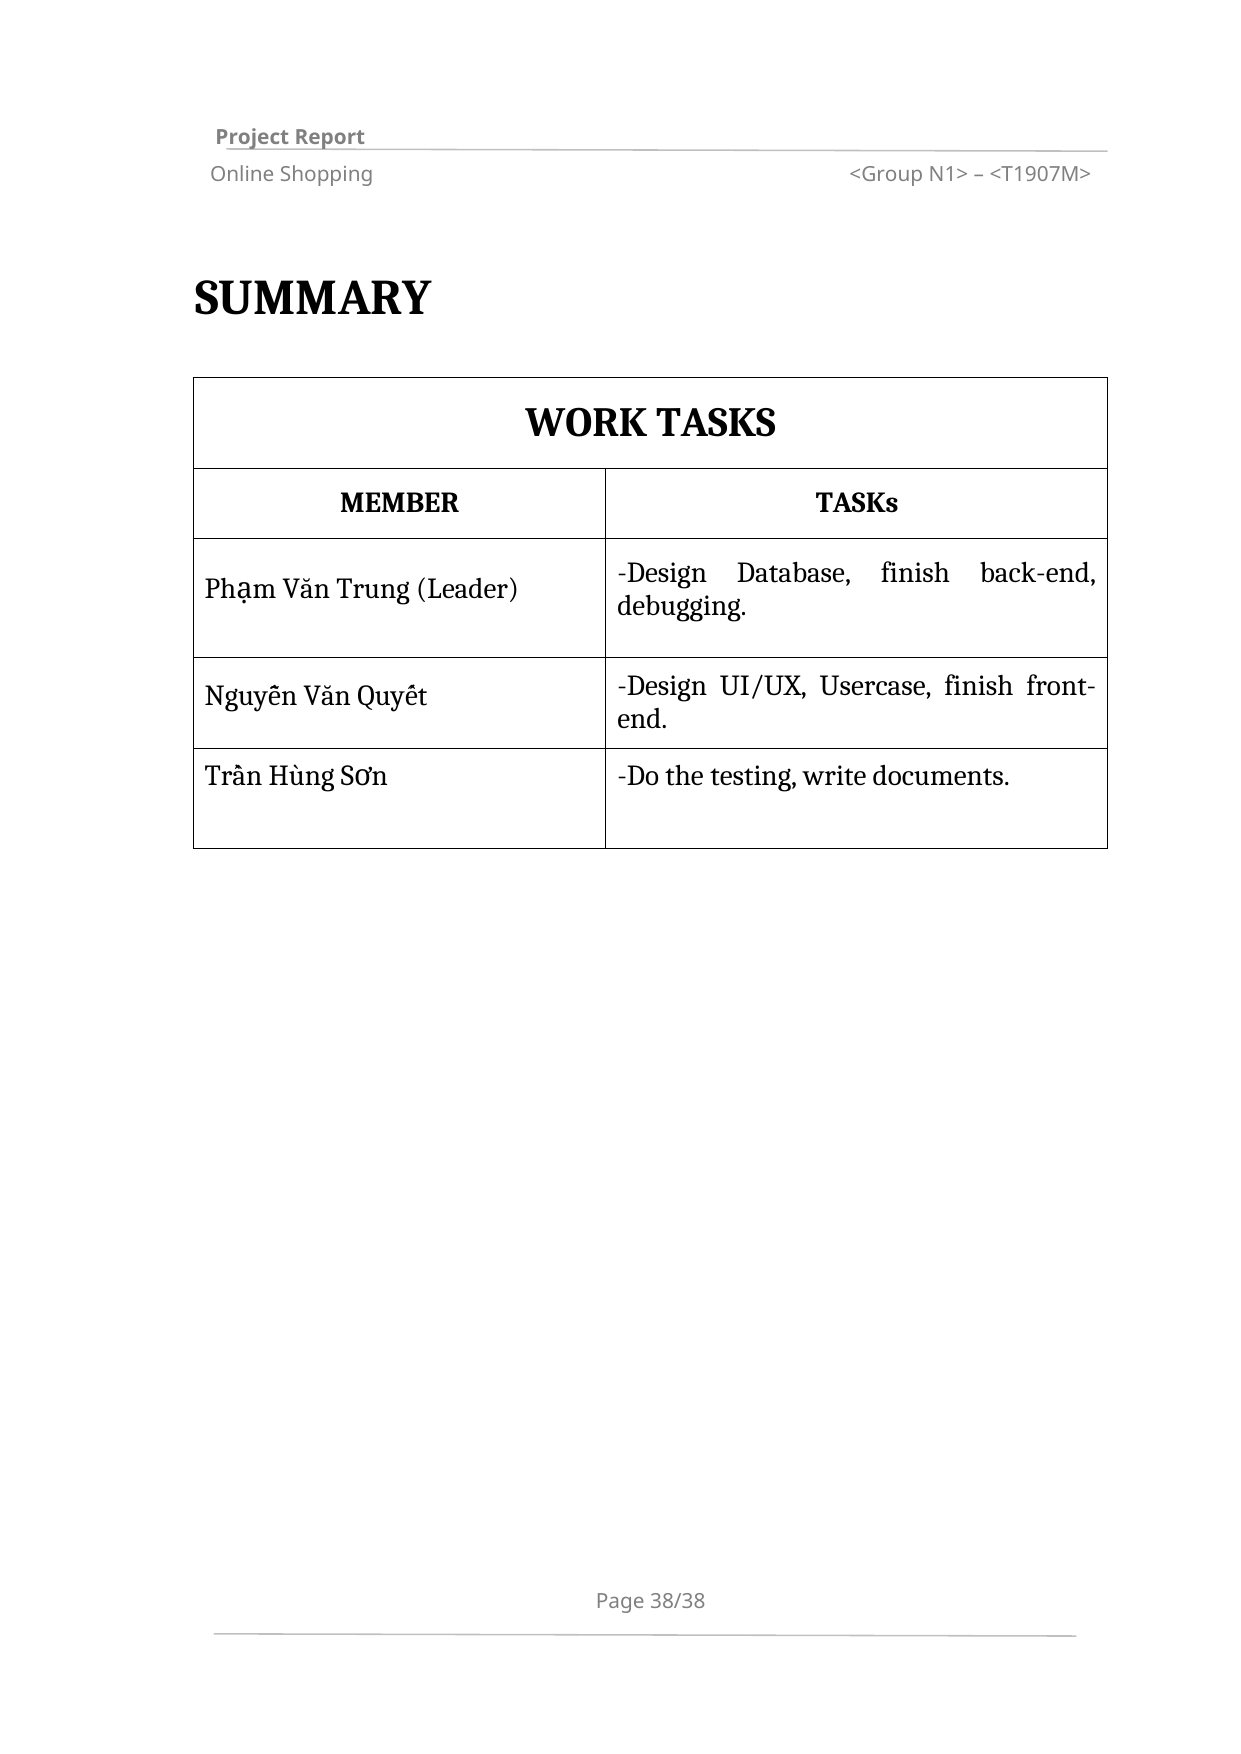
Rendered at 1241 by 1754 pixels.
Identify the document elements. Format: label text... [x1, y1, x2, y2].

table_cell MEMBER [194, 469, 605, 538]
table_cell -Do the testing, write documents. [606, 749, 1107, 848]
table_cell -Design UI/UX, Usercase, finish front-end. [606, 658, 1107, 747]
table_header WORK TASKS [194, 378, 1107, 468]
table_cell TASKs [606, 469, 1107, 538]
table_cell -Design Database, finish back-end, debugging. [606, 539, 1107, 657]
table_cell Trần Hùng Sơn [194, 749, 605, 848]
table_cell Phạm Văn Trung (Leader) [194, 539, 605, 657]
subtitle Summary [195, 270, 1106, 327]
table_cell Nguyễn Văn Quyết [194, 658, 605, 747]
